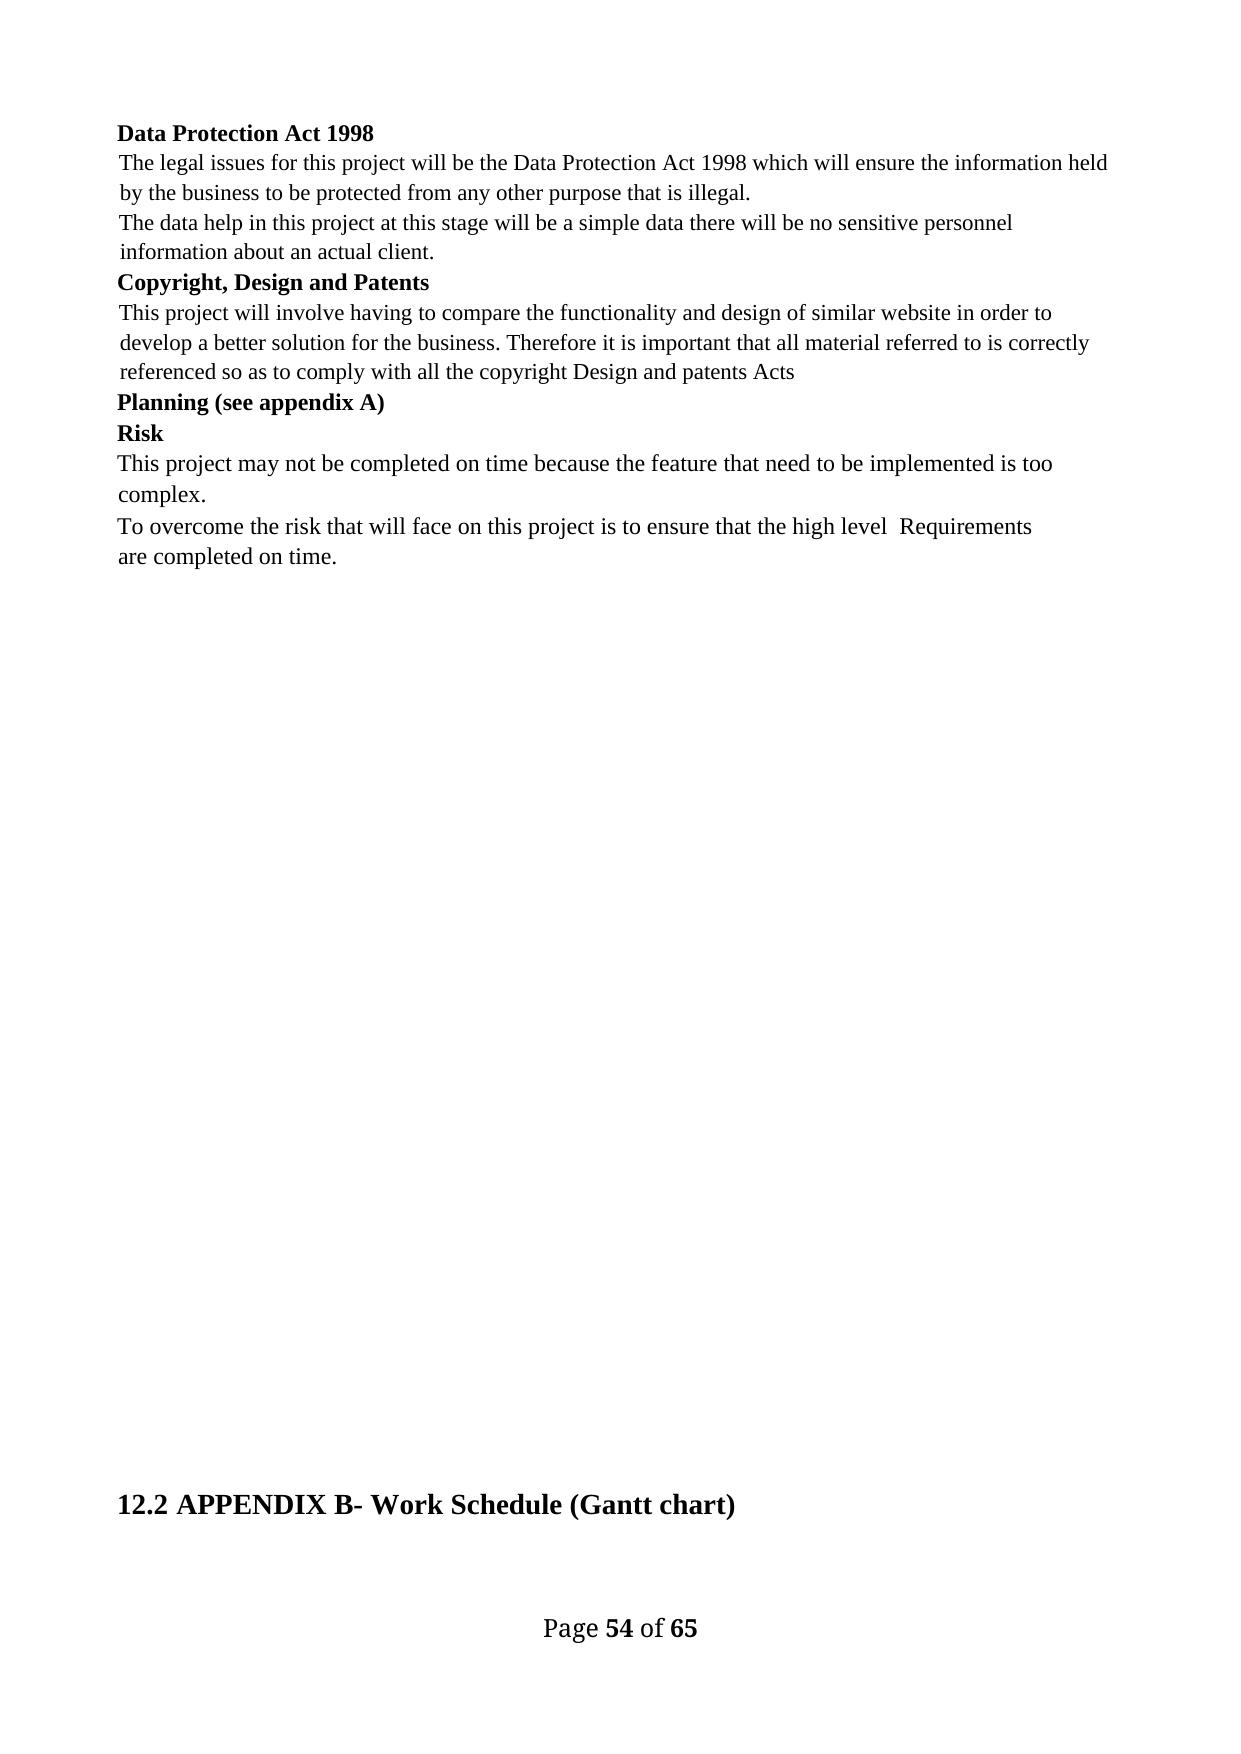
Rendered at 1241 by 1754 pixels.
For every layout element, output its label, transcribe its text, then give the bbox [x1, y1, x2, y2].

text To overcome the risk that will face on this project is to ensure that the high level Requirements are completed on time. [117, 512, 1036, 570]
text Planning (see appendix A) [117, 388, 1128, 416]
text Risk [117, 419, 1128, 446]
text The legal issues for this project will be the Data Protection Act 1998 which will ensure the information held by the business to be protected from any other purpose that is illegal. [118, 149, 1128, 205]
subtitle 12.2 APPENDIX B- Work Schedule (Gantt chart) [117, 1487, 1128, 1521]
text Copyright, Design and Patents [117, 268, 1128, 296]
text This project will involve having to compare the functionality and design of similar website in order to develop a better solution for the business. Therefore it is important that all material referred to is correctly referenced so as to comply with all the copyright Design and patents Acts [118, 299, 1128, 385]
text The data help in this project at this stage will be a simple data there will be no sensitive personnel information about an actual client. [118, 209, 1128, 265]
text Data Protection Act 1998 [117, 118, 1128, 146]
text This project may not be completed on time because the feature that need to be implemented is too complex. [117, 449, 1128, 508]
